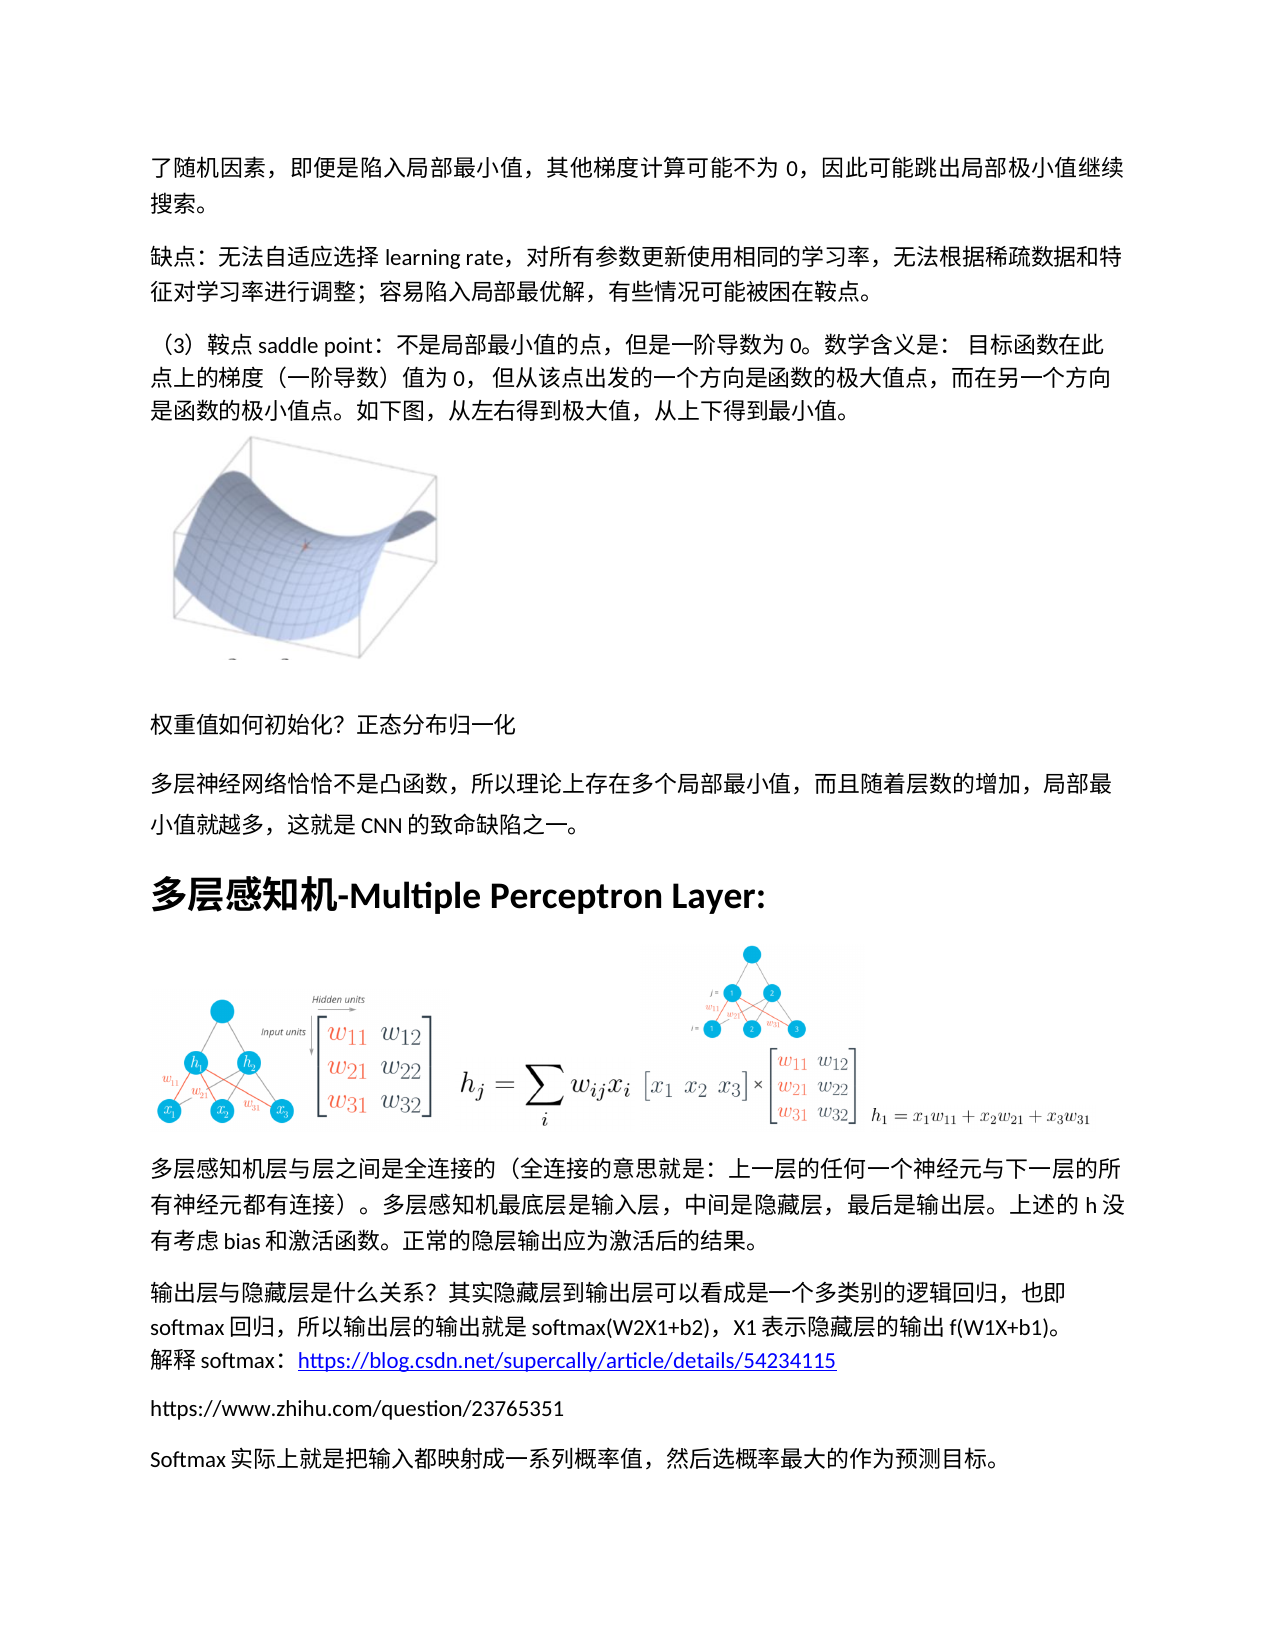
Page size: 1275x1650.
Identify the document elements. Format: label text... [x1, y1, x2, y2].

text 多层感知机-Multiple Perceptron Layer: [150, 865, 1125, 919]
picture [870, 1105, 1096, 1132]
text （3）鞍点saddle point：不是局部最小值的点，但是一阶导数为0。数学含义是： 目标函数在此点上的梯度（一阶导数）值为 0， 但从该点出发的一个方向是函数的极大值点，而在另一个方向是函数的极小值点。如下图，从左右得到极大值，从上下得到最小值。 [150, 327, 1125, 659]
text 输出层与隐藏层是什么关系？其实隐藏层到输出层可以看成是一个多类别的逻辑回归，也即softmax回归，所以输出层的输出就是softmax(W2X1+b2)，X1表示隐藏层的输出f(W1X+b1)。 [150, 1275, 1125, 1342]
text https://www.zhihu.com/question/23765351 [150, 1394, 1125, 1422]
text 多层感知机层与层之间是全连接的（全连接的意思就是：上一层的任何一个神经元与下一层的所有神经元都有连接）。多层感知机最底层是输入层，中间是隐藏层，最后是输出层。上述的h没有考虑bias和激活函数。正常的隐层输出应为激活后的结果。 [150, 1151, 1125, 1256]
picture [455, 1057, 636, 1132]
text Softmax实际上就是把输入都映射成一系列概率值，然后选概率最大的作为预测目标。 [150, 1441, 1125, 1474]
text 多层神经网络恰恰不是凸函数，所以理论上存在多个局部最小值，而且随着层数的增加，局部最小值就越多，这就是CNN的致命缺陷之一。 [150, 759, 1125, 840]
picture [150, 426, 451, 660]
picture [640, 944, 866, 1132]
text 解释softmax：https://blog.csdn.net/supercally/article/details/54234115 [150, 1342, 1125, 1375]
text 缺点：无法自适应选择learning rate，对所有参数更新使用相同的学习率，无法根据稀疏数据和特征对学习率进行调整；容易陷入局部最优解，有些情况可能被困在鞍点。 [150, 238, 1125, 307]
text 权重值如何初始化？正态分布归一化 [150, 706, 1125, 740]
picture [150, 989, 451, 1132]
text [150, 150, 1125, 219]
